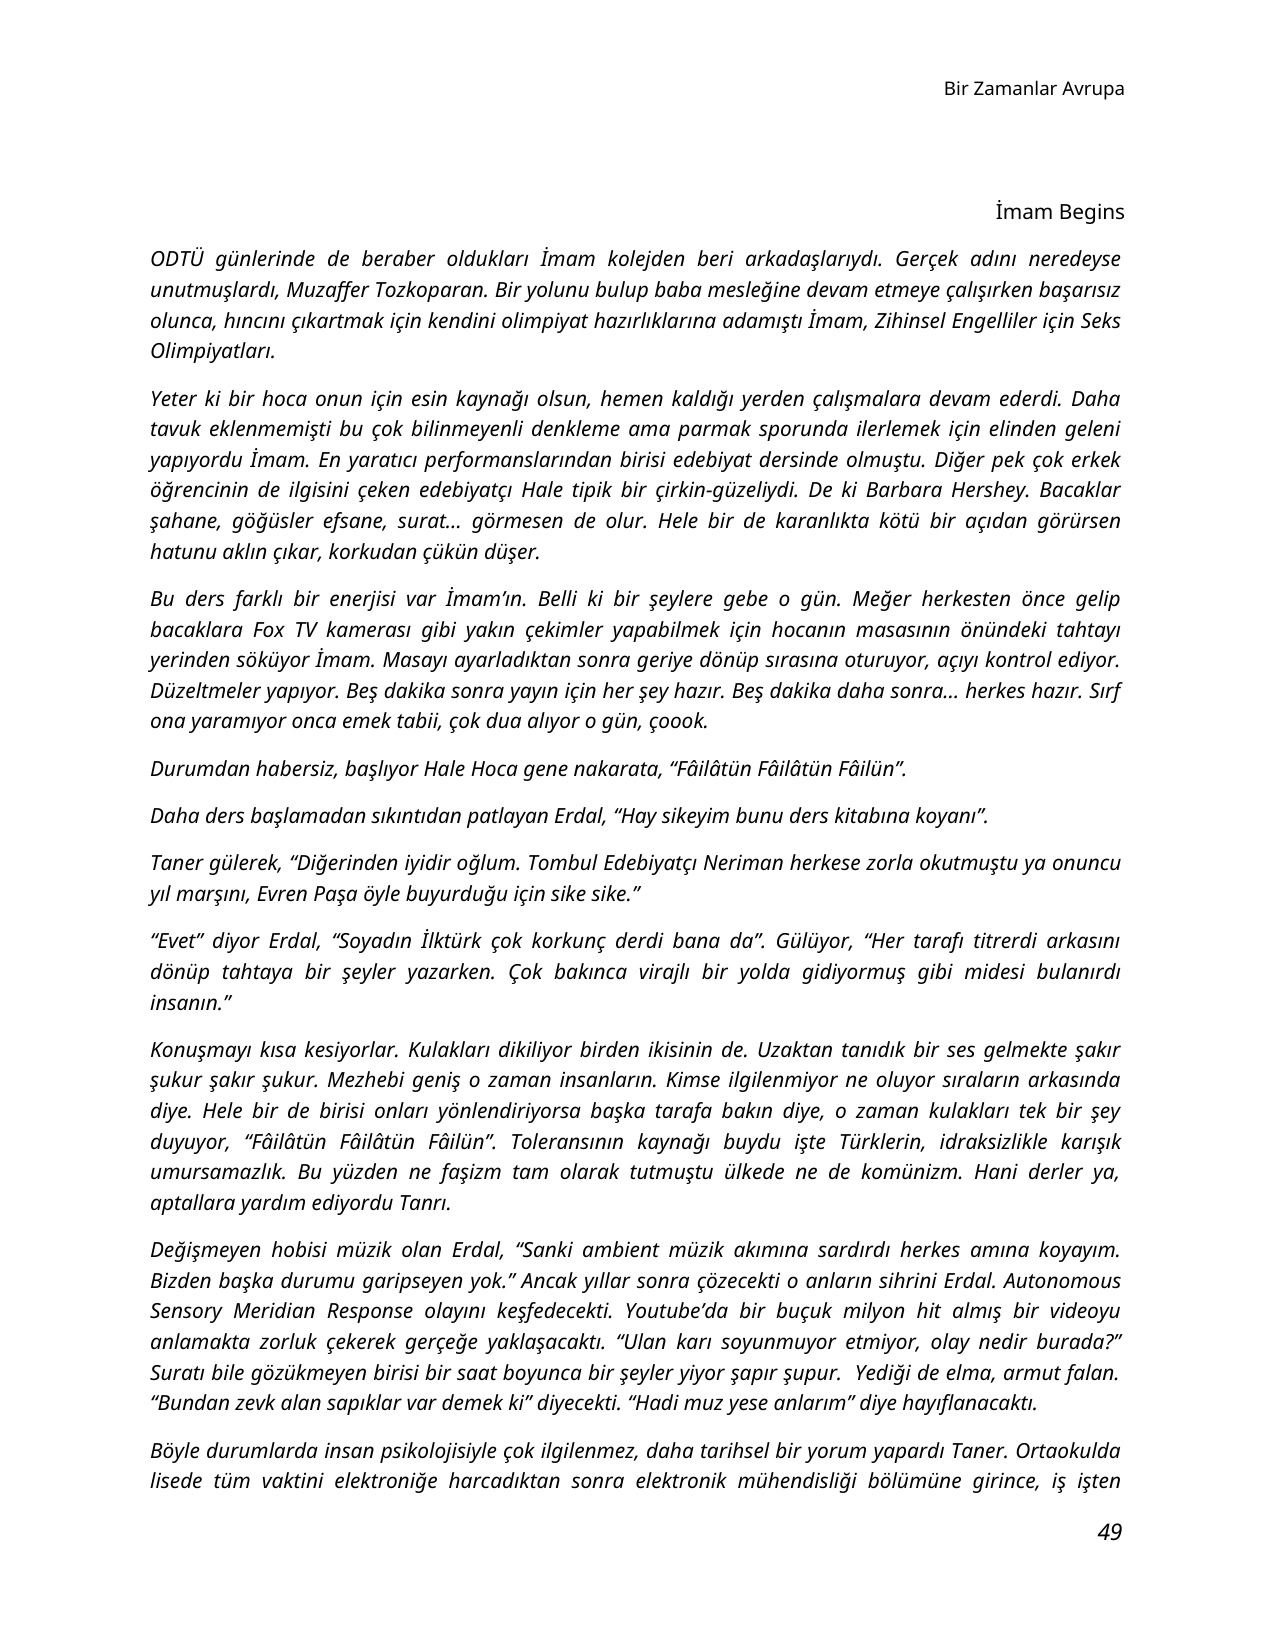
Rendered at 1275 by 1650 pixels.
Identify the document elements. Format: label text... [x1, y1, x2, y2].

text Taner gülerek, “Diğerinden iyidir oğlum. Tombul Edebiyatçı Neriman herkese zorla okutmuştu ya onuncu yıl marşını, Evren Paşa öyle buyurduğu için sike sike.” [150, 848, 1125, 908]
text “Evet” diyor Erdal, “Soyadın İlktürk çok korkunç derdi bana da”. Gülüyor, “Her tarafı titrerdi arkasını dönüp tahtaya bir şeyler yazarken. Çok bakınca virajlı bir yolda gidiyormuş gibi midesi bulanırdı insanın.” [150, 926, 1125, 1016]
text İmam Begins [150, 197, 1125, 226]
text Durumdan habersiz, başlıyor Hale Hoca gene nakarata, “Fâilâtün Fâilâtün Fâilün”. [150, 754, 1125, 782]
text ODTÜ günlerinde de beraber oldukları İmam kolejden beri arkadaşlarıydı. Gerçek adını neredeyse unutmuşlardı, Muzaffer Tozkoparan. Bir yolunu bulup baba mesleğine devam etmeye çalışırken başarısız olunca, hıncını çıkartmak için kendini olimpiyat hazırlıklarına adamıştı İmam, Zihinsel Engelliler için Seks Olimpiyatları. [150, 244, 1125, 365]
text Yeter ki bir hoca onun için esin kaynağı olsun, hemen kaldığı yerden çalışmalara devam ederdi. Daha tavuk eklenmemişti bu çok bilinmeyenli denkleme ama parmak sporunda ilerlemek için elinden geleni yapıyordu İmam. En yaratıcı performanslarından birisi edebiyat dersinde olmuştu. Diğer pek çok erkek öğrencinin de ilgisini çeken edebiyatçı Hale tipik bir çirkin-güzeliydi. De ki Barbara Hershey. Bacaklar şahane, göğüsler efsane, surat… görmesen de olur. Hele bir de karanlıkta kötü bir açıdan görürsen hatunu aklın çıkar, korkudan çükün düşer. [150, 384, 1125, 565]
text Konuşmayı kısa kesiyorlar. Kulakları dikiliyor birden ikisinin de. Uzaktan tanıdık bir ses gelmekte şakır şukur şakır şukur. Mezhebi geniş o zaman insanların. Kimse ilgilenmiyor ne oluyor sıraların arkasında diye. Hele bir de birisi onları yönlendiriyorsa başka tarafa bakın diye, o zaman kulakları tek bir şey duyuyor, “Fâilâtün Fâilâtün Fâilün”. Toleransının kaynağı buydu işte Türklerin, idraksizlikle karışık umursamazlık. Bu yüzden ne faşizm tam olarak tutmuştu ülkede ne de komünizm. Hani derler ya, aptallara yardım ediyordu Tanrı. [150, 1035, 1125, 1217]
text Bu ders farklı bir enerjisi var İmam’ın. Belli ki bir şeylere gebe o gün. Meğer herkesten önce gelip bacaklara Fox TV kamerası gibi yakın çekimler yapabilmek için hocanın masasının önündeki tahtayı yerinden söküyor İmam. Masayı ayarladıktan sonra geriye dönüp sırasına oturuyor, açıyı kontrol ediyor. Düzeltmeler yapıyor. Beş dakika sonra yayın için her şey hazır. Beş dakika daha sonra… herkes hazır. Sırf ona yaramıyor onca emek tabii, çok dua alıyor o gün, çoook. [150, 584, 1125, 735]
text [150, 1436, 1125, 1495]
text Daha ders başlamadan sıkıntıdan patlayan Erdal, “Hay sikeyim bunu ders kitabına koyanı”. [150, 801, 1125, 830]
text Değişmeyen hobisi müzik olan Erdal, “Sanki ambient müzik akımına sardırdı herkes amına koyayım. Bizden başka durumu garipseyen yok.” Ancak yıllar sonra çözecekti o anların sihrini Erdal. Autonomous Sensory Meridian Response olayını keşfedecekti. Youtube’da bir buçuk milyon hit almış bir videoyu anlamakta zorluk çekerek gerçeğe yaklaşacaktı. “Ulan karı soyunmuyor etmiyor, olay nedir burada?” Suratı bile gözükmeyen birisi bir saat boyunca bir şeyler yiyor şapır şupur. Yediği de elma, armut falan. “Bundan zevk alan sapıklar var demek ki” diyecekti. “Hadi muz yese anlarım” diye hayıflanacaktı. [150, 1235, 1125, 1417]
